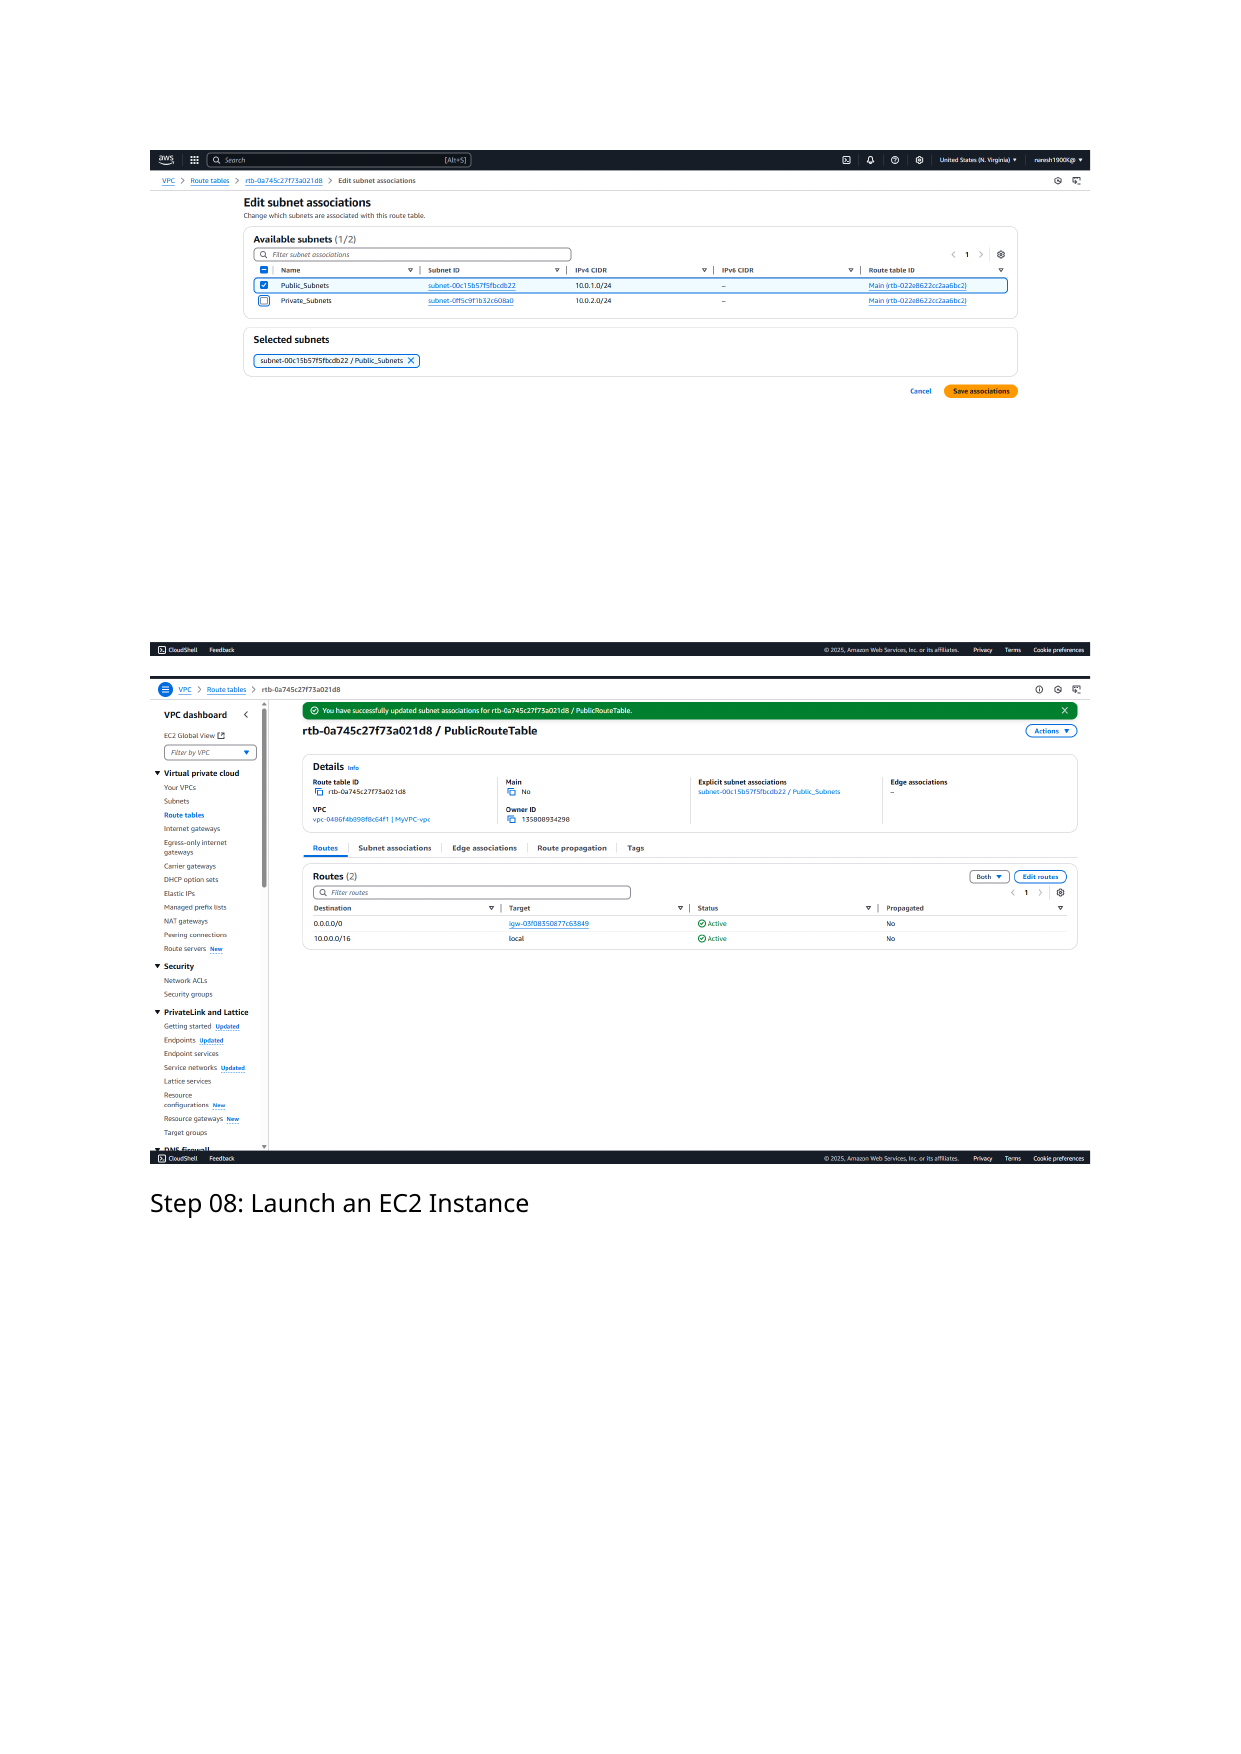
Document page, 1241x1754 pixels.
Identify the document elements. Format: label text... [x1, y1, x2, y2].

text Step 08: Launch an EC2 Instance [150, 1185, 1090, 1219]
picture [150, 150, 1091, 656]
picture [150, 676, 1091, 1164]
